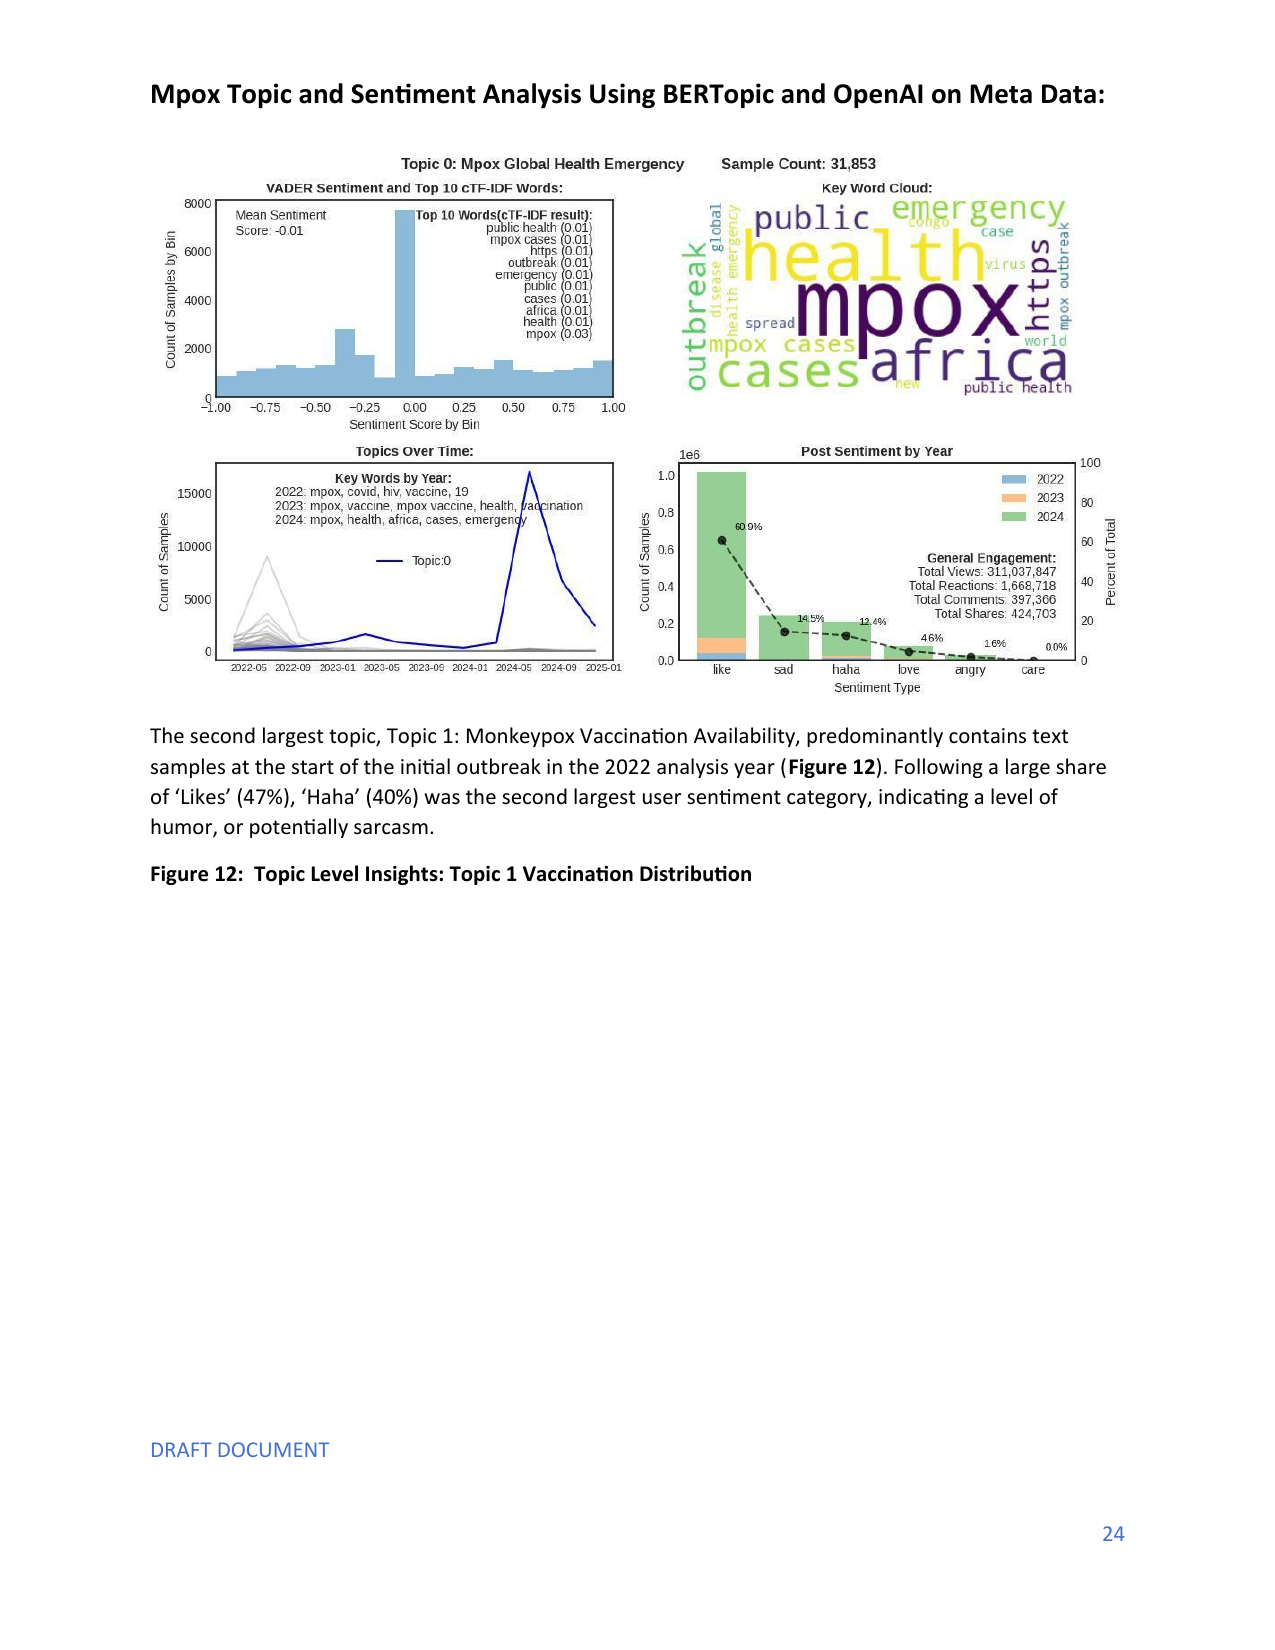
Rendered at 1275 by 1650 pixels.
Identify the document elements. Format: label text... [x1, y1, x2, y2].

text Figure 12: Topic Level Insights: Topic 1 Vaccination Distribution [150, 859, 1125, 887]
picture [150, 150, 1125, 703]
text The second largest topic, Topic 1: Monkeypox Vaccination Availability, predominantly contains text samples at the start of the initial outbreak in the 2022 analysis year (Figure 12). Following a large share of ‘Likes’ (47%), ‘Haha’ (40%) was the second largest user sentiment category, indicating a level of humor, or potentially sarcasm. [150, 722, 1125, 840]
